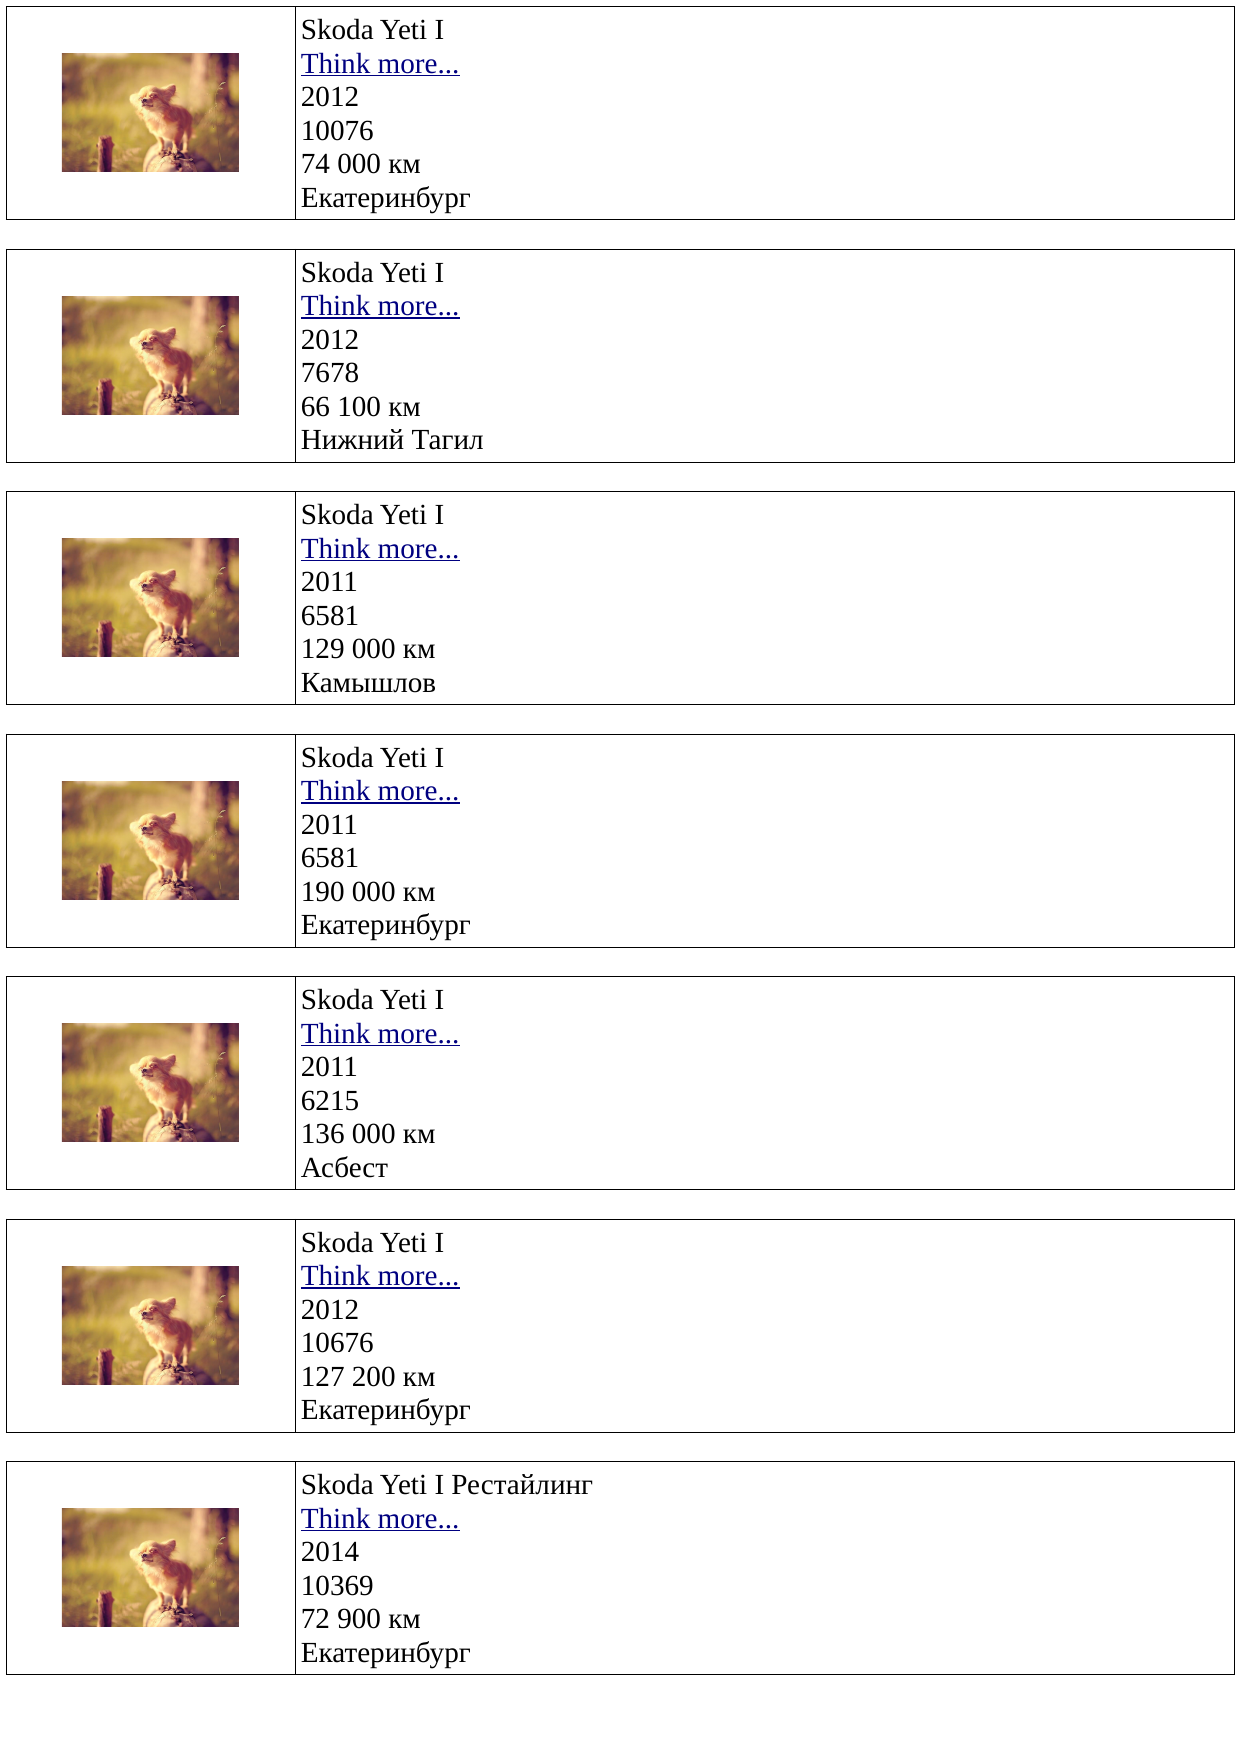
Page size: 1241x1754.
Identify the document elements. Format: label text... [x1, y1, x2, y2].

table_header Skoda Yeti I Think more... 2011 6581 129 000 км Камышлов [296, 492, 1234, 704]
table_header [7, 7, 295, 219]
picture [61, 538, 239, 657]
picture [61, 1266, 239, 1385]
table_header Skoda Yeti I Think more... 2012 7678 66 100 км Нижний Тагил [296, 250, 1234, 462]
picture [61, 296, 239, 415]
table_header [7, 977, 295, 1189]
picture [61, 1508, 239, 1627]
table_header Skoda Yeti I Рестайлинг Think more... 2014 10369 72 900 км Екатеринбург [296, 1462, 1234, 1674]
table_header Skoda Yeti I Think more... 2012 10676 127 200 км Екатеринбург [296, 1220, 1234, 1432]
picture [61, 781, 239, 900]
picture [61, 1023, 239, 1142]
table_header [7, 250, 295, 462]
table_header Skoda Yeti I Think more... 2012 10076 74 000 км Екатеринбург [296, 7, 1234, 219]
table_header [7, 1220, 295, 1432]
table_header [7, 492, 295, 704]
table_header Skoda Yeti I Think more... 2011 6581 190 000 км Екатеринбург [296, 735, 1234, 947]
table_header [7, 1462, 295, 1674]
table_header [7, 735, 295, 947]
picture [61, 53, 239, 172]
table_header Skoda Yeti I Think more... 2011 6215 136 000 км Асбест [296, 977, 1234, 1189]
